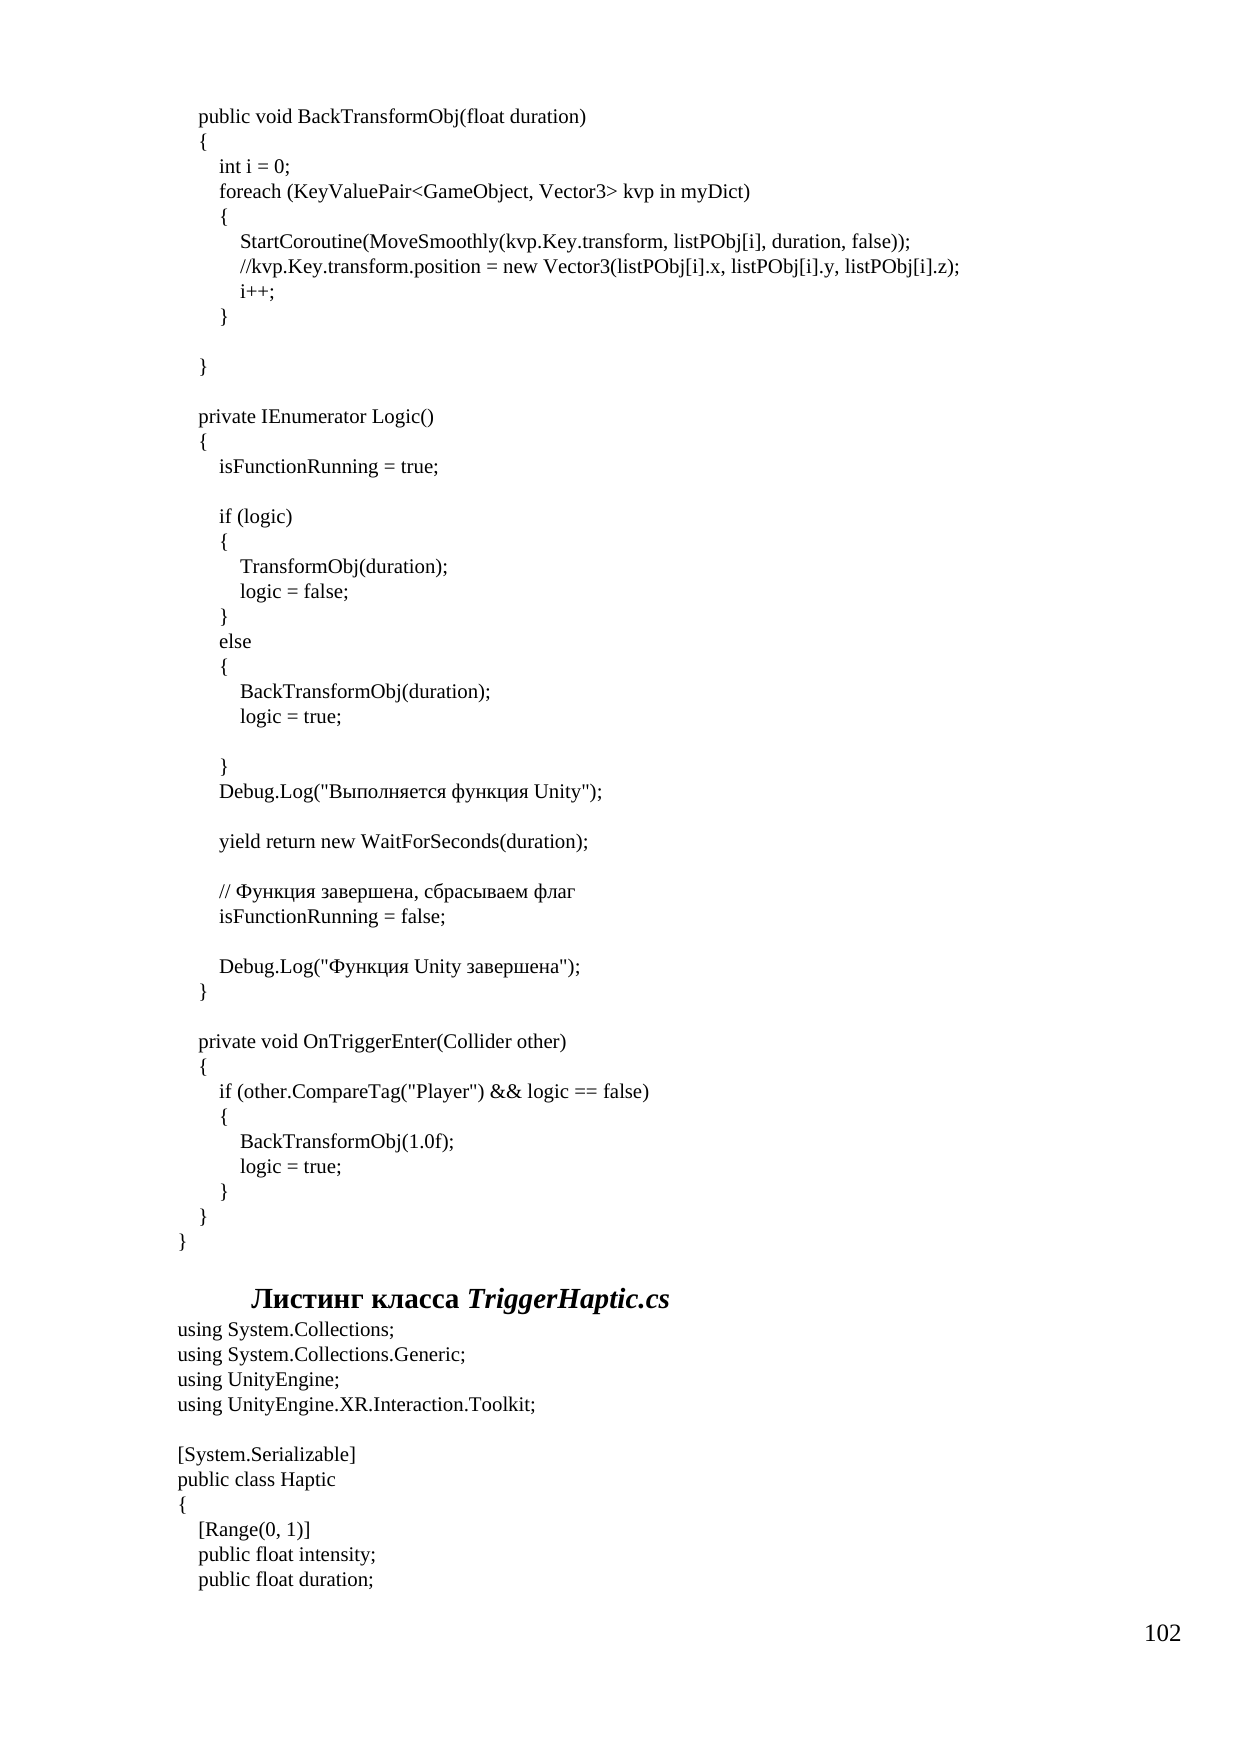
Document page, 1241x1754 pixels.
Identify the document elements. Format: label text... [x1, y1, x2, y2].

text using UnityEngine; [177, 1366, 1181, 1391]
text StartCoroutine(MoveSmoothly(kvp.Key.transform, listPObj[i], duration, false)); [177, 228, 1181, 253]
text logic = true; [177, 703, 1181, 728]
text isFunctionRunning = false; [177, 903, 1181, 928]
text { [177, 1053, 1181, 1078]
text BackTransformObj(duration); [177, 678, 1181, 703]
text //kvp.Key.transform.position = new Vector3(listPObj[i].x, listPObj[i].y, listPObj[i].z); [177, 253, 1181, 278]
text } [177, 1228, 1181, 1253]
text private void OnTriggerEnter(Collider other) [177, 1028, 1181, 1053]
text public float intensity; [177, 1541, 1181, 1566]
text int i = 0; [177, 153, 1181, 178]
text Debug.Log("Функция Unity завершена"); [177, 953, 1181, 978]
text { [177, 203, 1181, 228]
text public class Haptic [177, 1466, 1181, 1491]
text using System.Collections.Generic; [177, 1341, 1181, 1366]
text } [177, 353, 1181, 378]
text if (logic) [177, 503, 1181, 528]
text Листинг класса TriggerHaptic.cs [177, 1278, 1181, 1316]
text yield return new WaitForSeconds(duration); [177, 828, 1181, 853]
text BackTransformObj(1.0f); [177, 1128, 1181, 1153]
text { [177, 653, 1181, 678]
text } [177, 303, 1181, 328]
text if (other.CompareTag("Player") && logic == false) [177, 1078, 1181, 1103]
text logic = true; [177, 1153, 1181, 1178]
text foreach (KeyValuePair<GameObject, Vector3> kvp in myDict) [177, 178, 1181, 203]
text } [177, 1203, 1181, 1228]
text { [177, 1491, 1181, 1516]
text } [177, 1178, 1181, 1203]
text private IEnumerator Logic() [177, 403, 1181, 428]
text // Функция завершена, сбрасываем флаг [177, 878, 1181, 903]
text { [177, 528, 1181, 553]
text { [177, 128, 1181, 153]
text } [177, 603, 1181, 628]
text [System.Serializable] [177, 1441, 1181, 1466]
text using System.Collections; [177, 1316, 1181, 1341]
text } [177, 978, 1181, 1003]
text public void BackTransformObj(float duration) [177, 103, 1181, 128]
text [Range(0, 1)] [177, 1516, 1181, 1541]
text public float duration; [177, 1566, 1181, 1591]
text using UnityEngine.XR.Interaction.Toolkit; [177, 1391, 1181, 1416]
text i++; [177, 278, 1181, 303]
text { [177, 428, 1181, 453]
text logic = false; [177, 578, 1181, 603]
text else [177, 628, 1181, 653]
text Debug.Log("Выполняется функция Unity"); [177, 778, 1181, 803]
text } [177, 753, 1181, 778]
text isFunctionRunning = true; [177, 453, 1181, 478]
text { [177, 1103, 1181, 1128]
text TransformObj(duration); [177, 553, 1181, 578]
